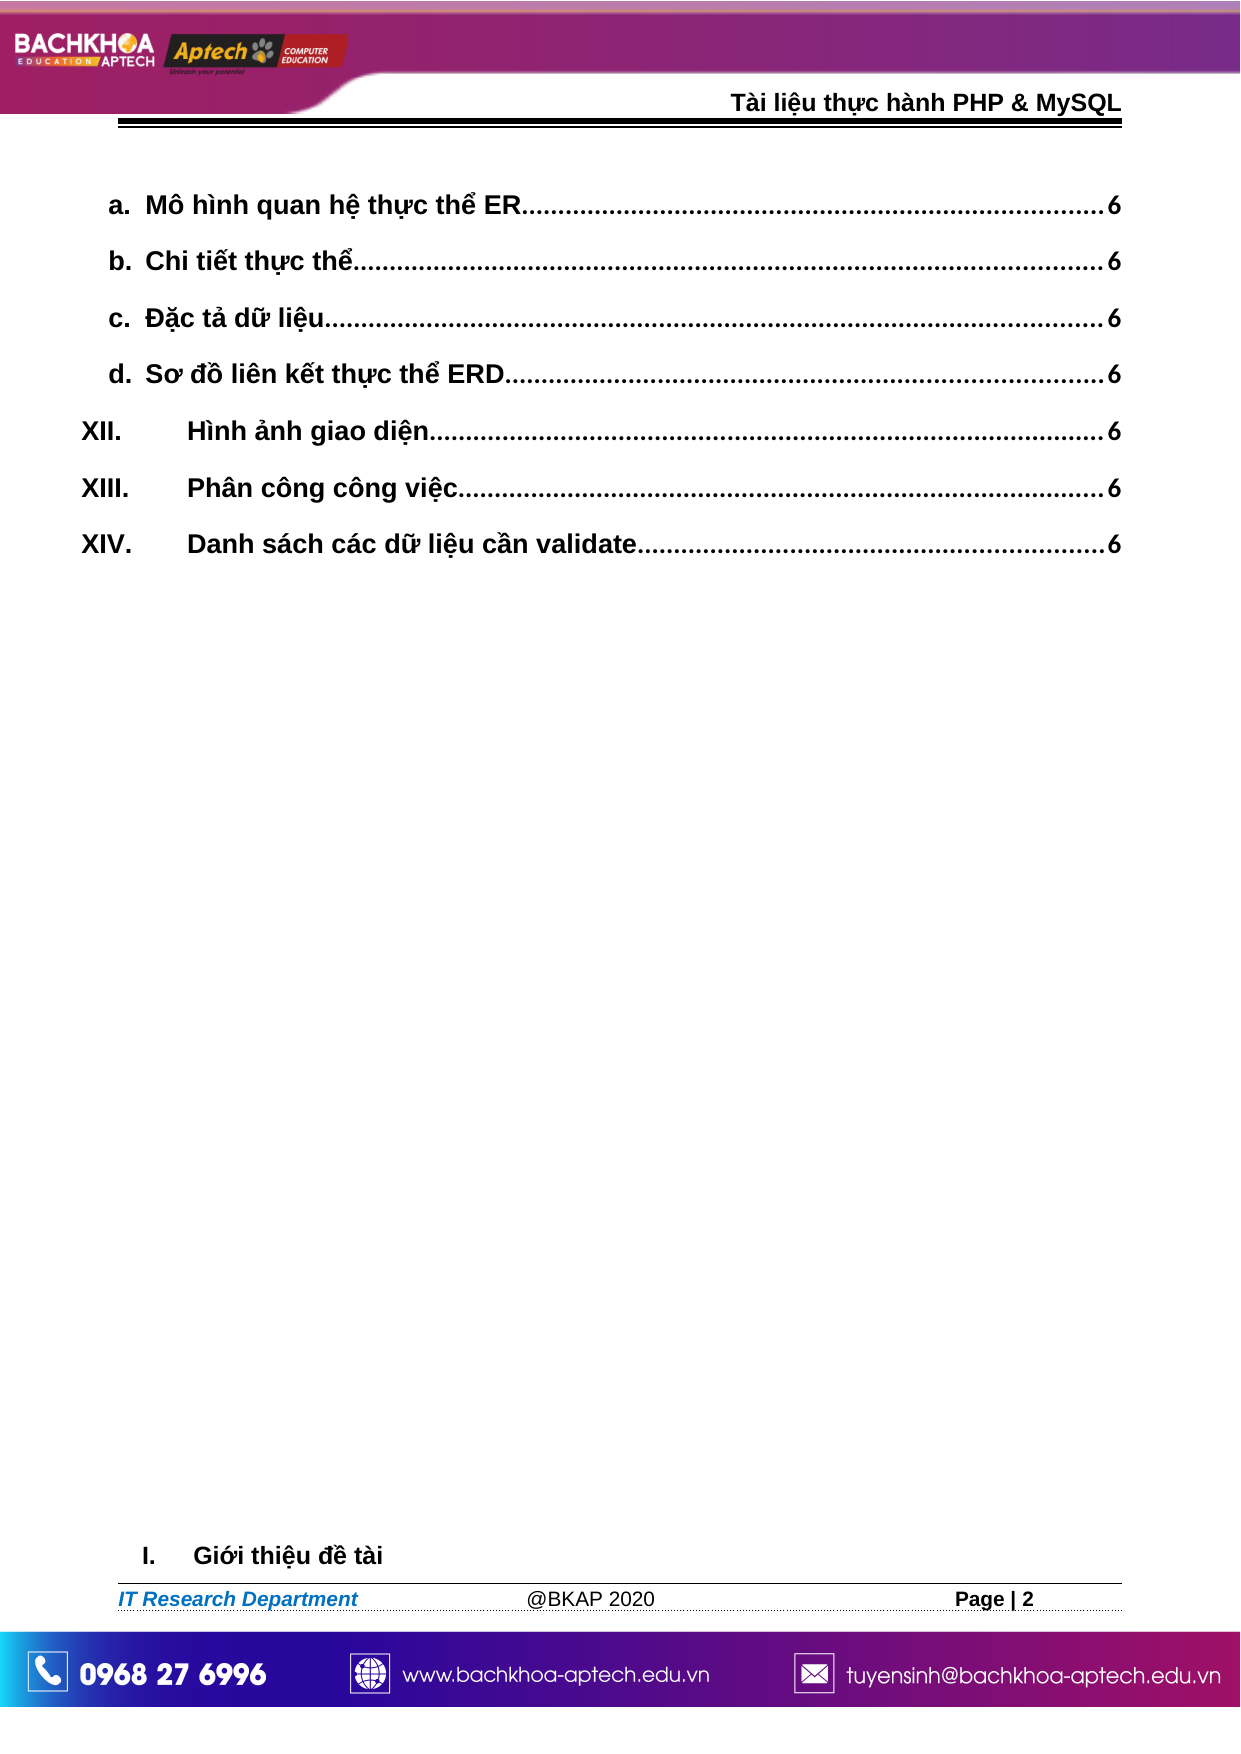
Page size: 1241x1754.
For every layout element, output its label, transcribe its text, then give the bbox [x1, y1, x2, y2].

picture [0, 1, 1241, 114]
picture [0, 1631, 1241, 1707]
list Giới thiệu đề tài [156, 1541, 1122, 1569]
picture [1092, 96, 1102, 108]
